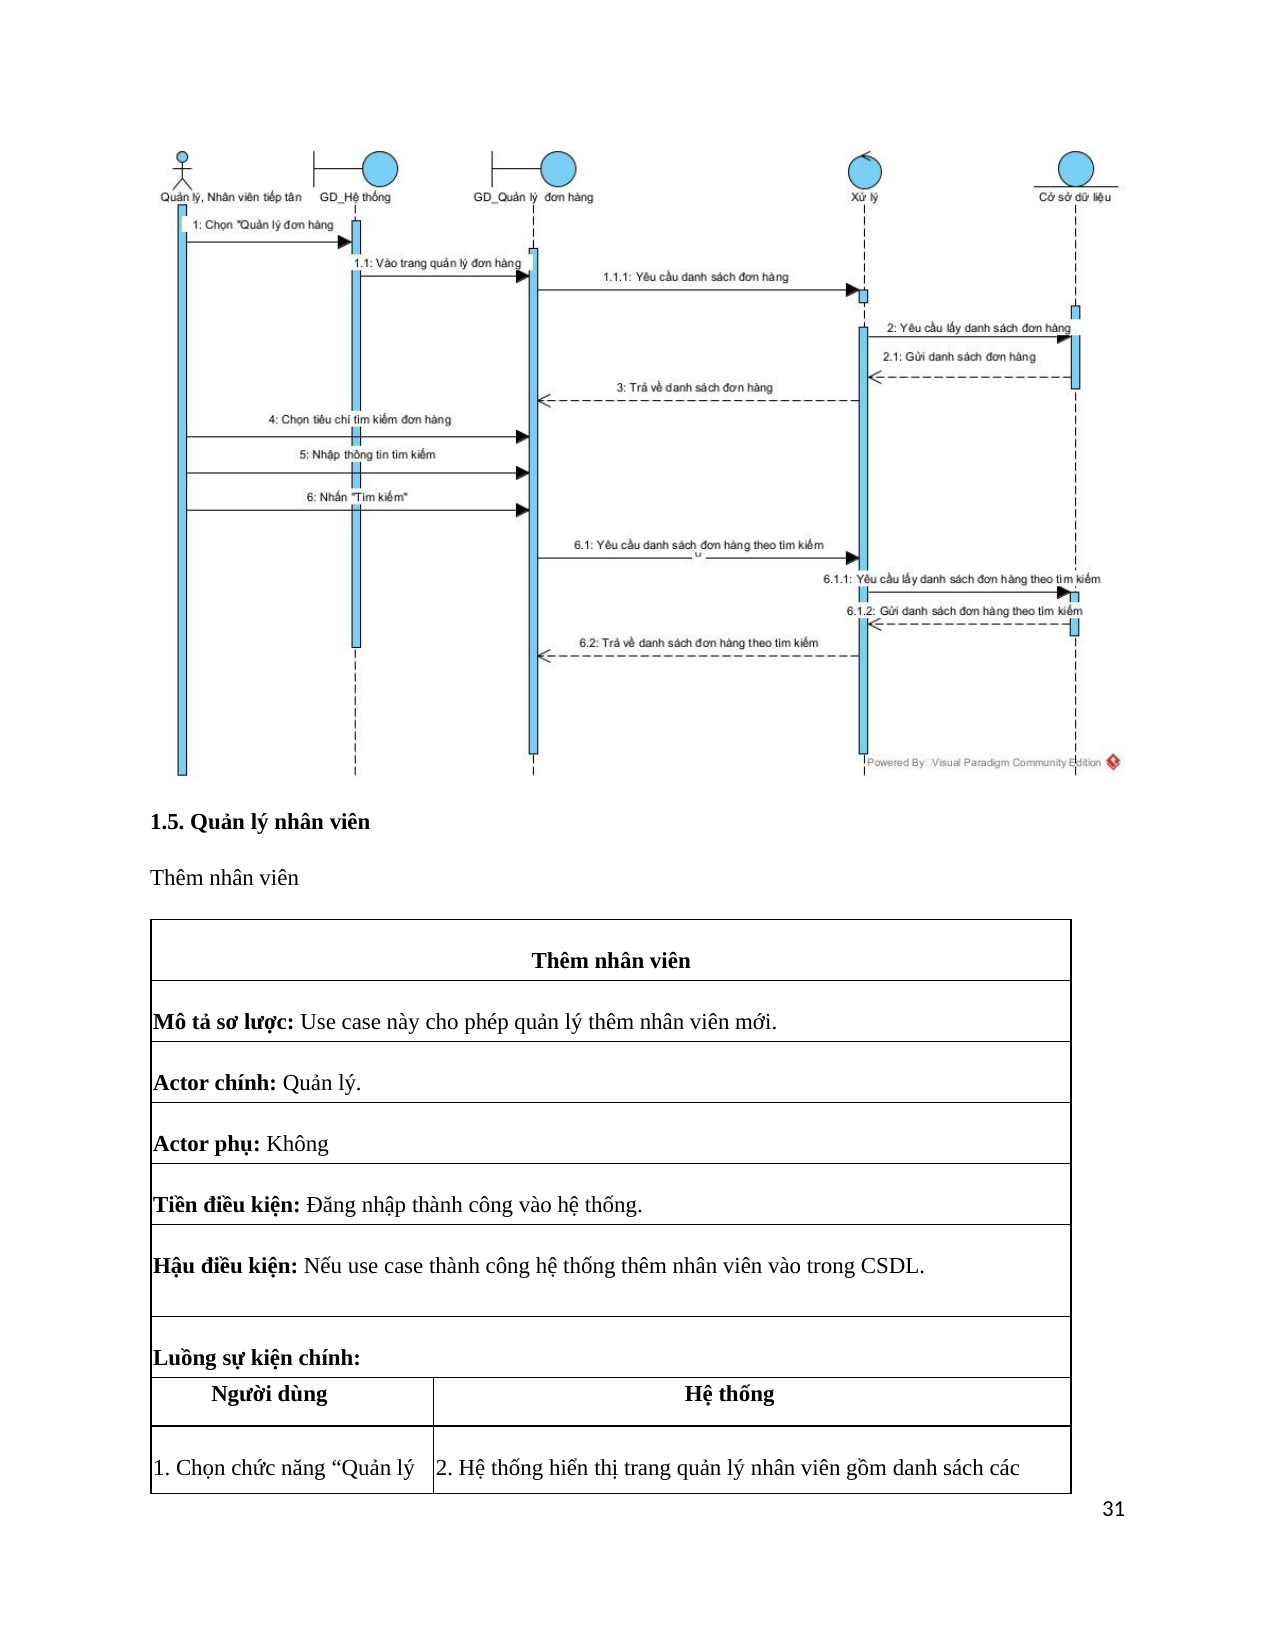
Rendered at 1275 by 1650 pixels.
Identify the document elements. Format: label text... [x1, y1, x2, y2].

table_cell Người dùng [152, 1378, 433, 1425]
picture [150, 150, 1125, 780]
table_cell Hệ thống [434, 1378, 1070, 1425]
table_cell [434, 1427, 1070, 1493]
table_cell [152, 1427, 433, 1493]
table_header Thêm nhân viên [152, 920, 1070, 980]
text Thêm nhân viên [150, 863, 1125, 890]
table_cell Tiền điều kiện: Đăng nhập thành công vào hệ thống. [152, 1164, 1070, 1223]
table_cell Luồng sự kiện chính: [152, 1317, 1070, 1377]
table_cell Actor phụ: Không [152, 1103, 1070, 1162]
table_cell Hậu điều kiện: Nếu use case thành công hệ thống thêm nhân viên vào trong CSDL. [152, 1225, 1070, 1316]
subtitle 1.5. Quản lý nhân viên [150, 808, 1125, 835]
table_cell Actor chính: Quản lý. [152, 1042, 1070, 1102]
table_cell Mô tả sơ lược: Use case này cho phép quản lý thêm nhân viên mới. [152, 981, 1070, 1041]
